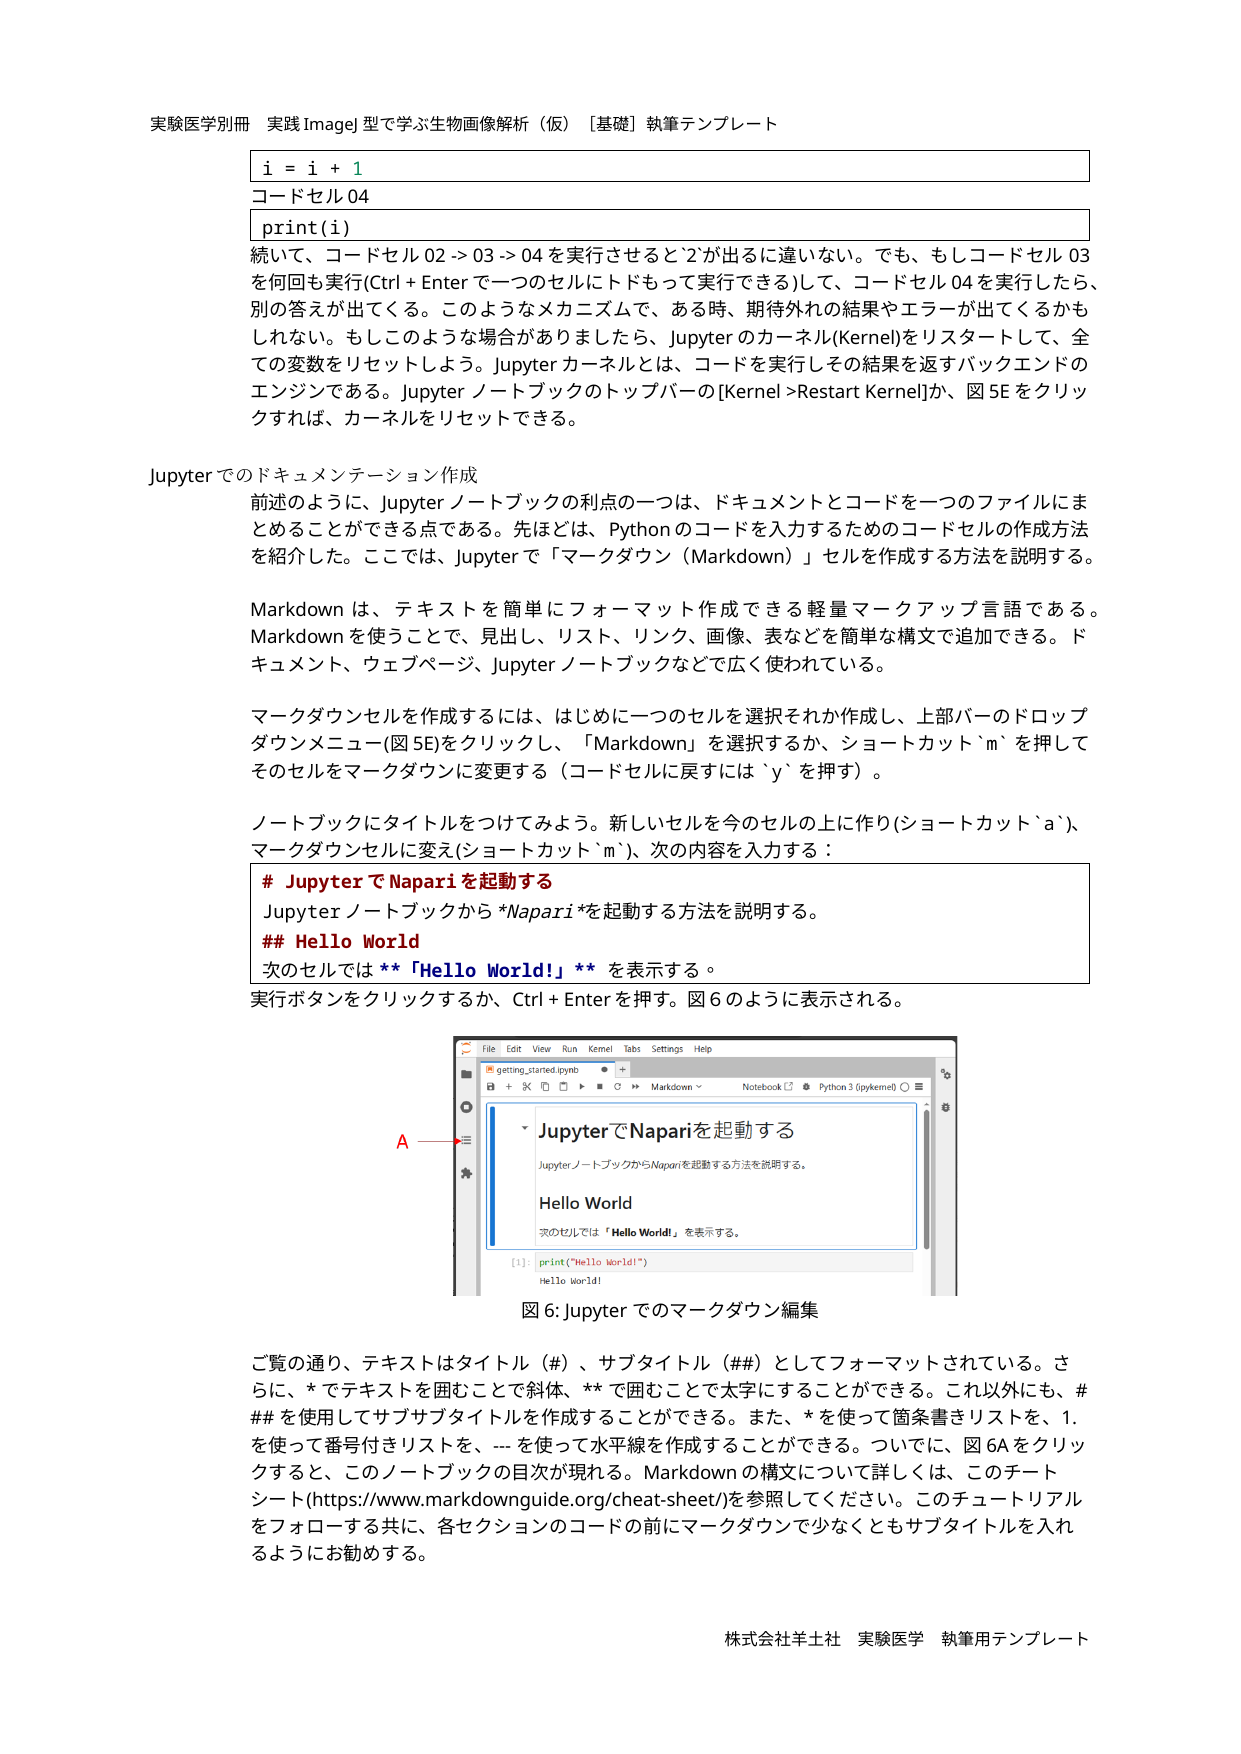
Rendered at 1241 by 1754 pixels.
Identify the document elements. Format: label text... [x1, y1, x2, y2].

subtitle Jupyterでのドキュメンテーション作成 [150, 461, 1090, 488]
text ご覧の通り、テキストはタイトル（#）、サブタイトル（##）としてフォーマットされている。さらに、* でテキストを囲むことで斜体、** で囲むことで太字にすることができる。これ以外にも、### を使用してサブサブタイトルを作成することができる。また、* を使って箇条書きリストを、1. を使って番号付きリストを、--- を使って水平線を作成することができる。ついでに、図6Aをクリックすると、このノートブックの目次が現れる。Markdownの構文について詳しくは、このチートシート(https://www.markdownguide.org/cheat-sheet/)を参照してください。このチュートリアルをフォローする共に、各セクションのコードの前にマークダウンで少なくともサブタイトルを入れるようにお勧めする。 [250, 1349, 1090, 1566]
text 前述のように、Jupyterノートブックの利点の一つは、ドキュメントとコードを一つのファイルにまとめることができる点である。先ほどは、Pythonのコードを入力するためのコードセルの作成方法を紹介した。ここでは、Jupyterで「マークダウン（Markdown）」セルを作成する方法を説明する。 [250, 488, 1090, 569]
text 続いて、コードセル02 -> 03 -> 04を実行させると`2`が出るに違いない。でも、もしコードセル03を何回も実行(Ctrl + Enterで一つのセルにトドもって実行できる)して、コードセル04を実行したら、別の答えが出てくる。このようなメカニズムで、ある時、期待外れの結果やエラーが出てくるかもしれない。もしこのような場合がありましたら、Jupyterのカーネル(Kernel)をリスタートして、全ての変数をリセットしよう。Jupyterカーネルとは、コードを実行しその結果を返すバックエンドのエンジンである。Jupyter ノートブックのトップバーの[Kernel >Restart Kernel]か、図5Eをクリックすれば、カーネルをリセットできる。 [250, 241, 1090, 431]
text 実行ボタンをクリックするか、Ctrl + Enterを押す。図６のように表示される。 [250, 984, 1090, 1011]
picture [382, 1036, 958, 1296]
text ノートブックにタイトルをつけてみよう。新しいセルを今のセルの上に作り(ショートカット`a`)、マークダウンセルに変え(ショートカット`m`)、次の内容を入力する： [250, 809, 1090, 863]
text 図6: Jupyter でのマークダウン編集 [250, 1296, 1090, 1323]
text コードセル04 [250, 182, 1090, 209]
text Markdownは、テキストを簡単にフォーマット作成できる軽量マークアップ言語である。Markdownを使うことで、見出し、リスト、リンク、画像、表などを簡単な構文で追加できる。ドキュメント、ウェブページ、Jupyterノートブックなどで広く使われている。 [250, 595, 1090, 676]
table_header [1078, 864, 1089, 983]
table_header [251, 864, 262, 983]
text マークダウンセルを作成するには、はじめに一つのセルを選択それか作成し、上部バーのドロップダウンメニュー(図5E)をクリックし、「Markdown」を選択するか、ショートカット`m` を押してそのセルをマークダウンに変更する（コードセルに戻すには `y` を押す）。 [250, 702, 1090, 783]
